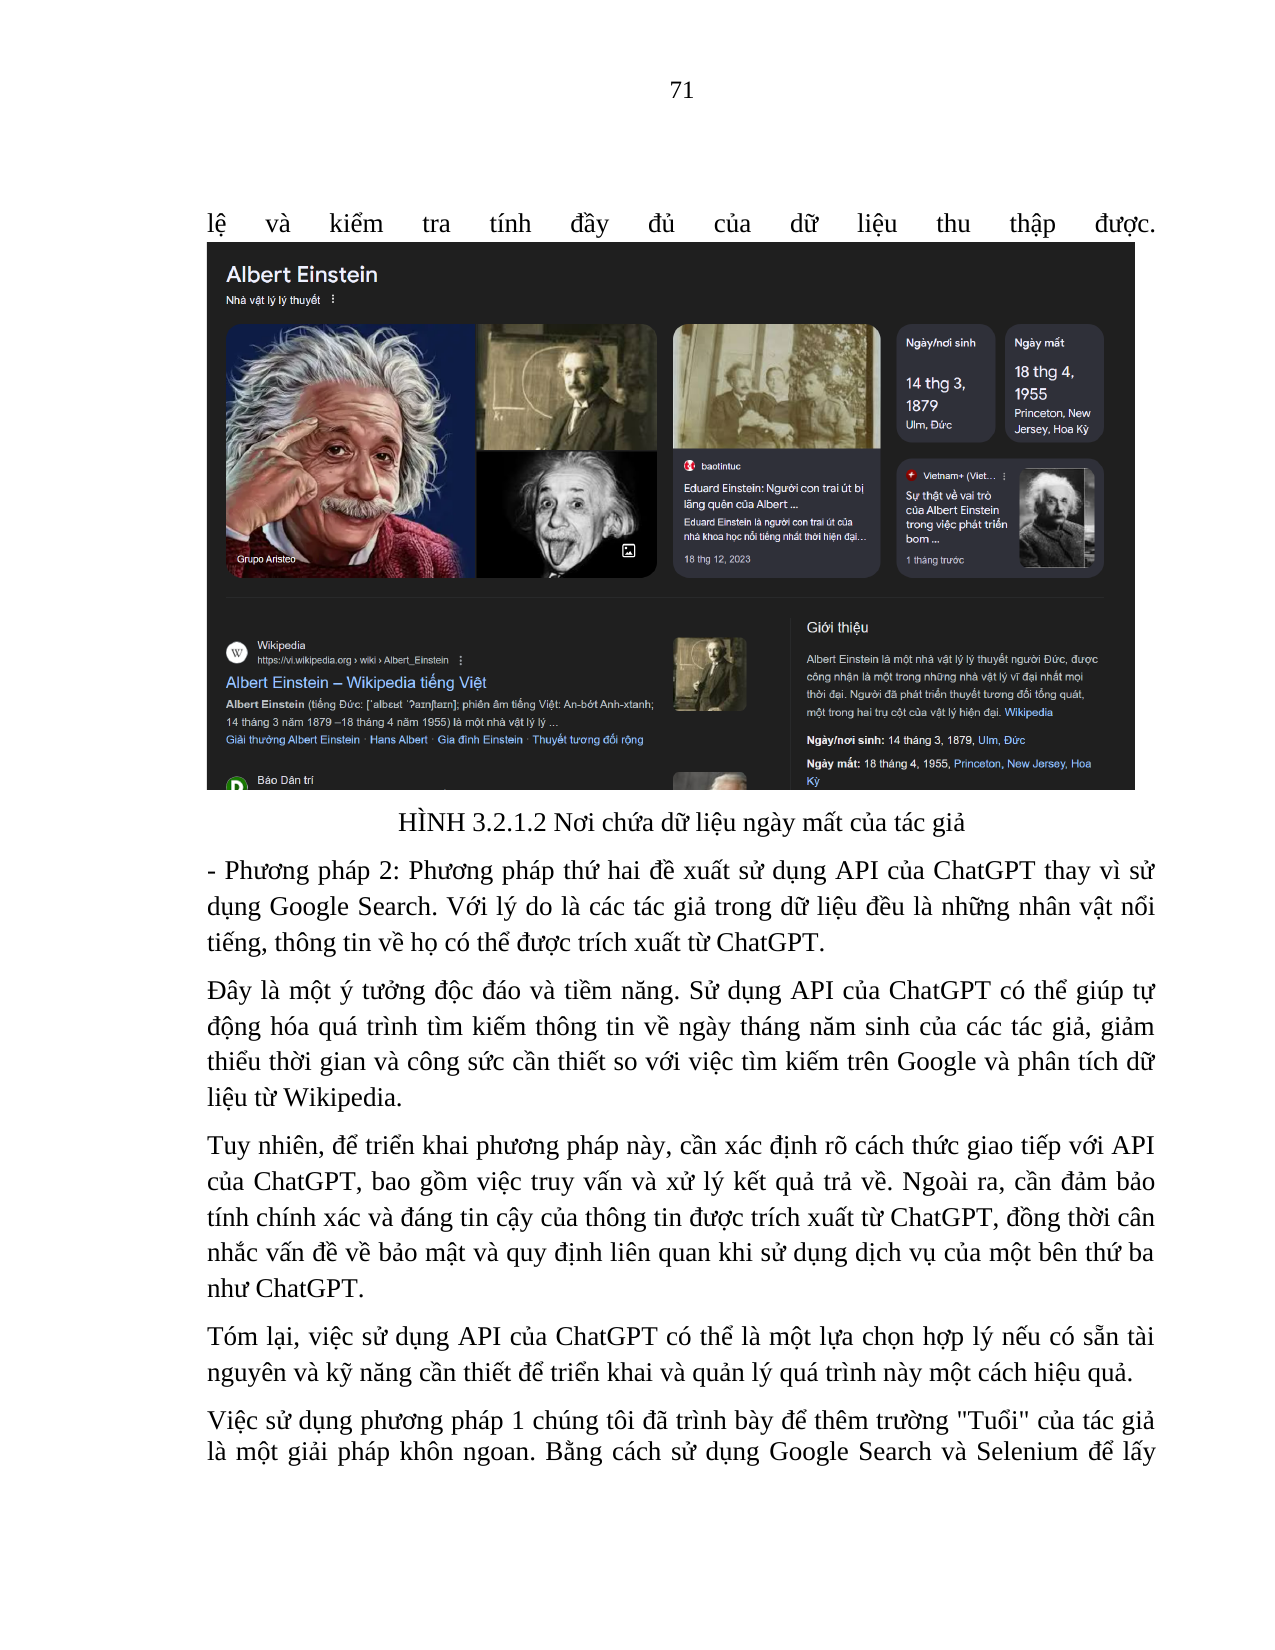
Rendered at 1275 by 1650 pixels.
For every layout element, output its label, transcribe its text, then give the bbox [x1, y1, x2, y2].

text Tuy nhiên, để triển khai phương pháp này, cần xác định rõ cách thức giao tiếp với API của ChatGPT, bao gồm việc truy vấn và xử lý kết quả trả về. Ngoài ra, cần đảm bảo tính chính xác và đáng tin cậy của thông tin được trích xuất từ ChatGPT, đồng thời cân nhắc vấn đề về bảo mật và quy định liên quan khi sử dụng dịch vụ của một bên thứ ba như ChatGPT. [207, 1129, 1157, 1303]
picture [206, 242, 1135, 790]
text Đây là một ý tưởng độc đáo và tiềm năng. Sử dụng API của ChatGPT có thể giúp tự động hóa quá trình tìm kiếm thông tin về ngày tháng năm sinh của các tác giả, giảm thiểu thời gian và công sức cần thiết so với việc tìm kiếm trên Google và phân tích dữ liệu từ Wikipedia. [207, 974, 1157, 1112]
text Tóm lại, việc sử dụng API của ChatGPT có thể là một lựa chọn hợp lý nếu có sẵn tài nguyên và kỹ năng cần thiết để triển khai và quản lý quá trình này một cách hiệu quả. [207, 1320, 1157, 1387]
text HÌNH 3.2.1.2 Nơi chứa dữ liệu ngày mất của tác giả [207, 806, 1157, 837]
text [207, 1404, 1157, 1467]
text - Phương pháp 2: Phương pháp thứ hai đề xuất sử dụng API của ChatGPT thay vì sử dụng Google Search. Với lý do là các tác giả trong dữ liệu đều là những nhân vật nổi tiếng, thông tin về họ có thể được trích xuất từ ChatGPT. [207, 854, 1157, 957]
